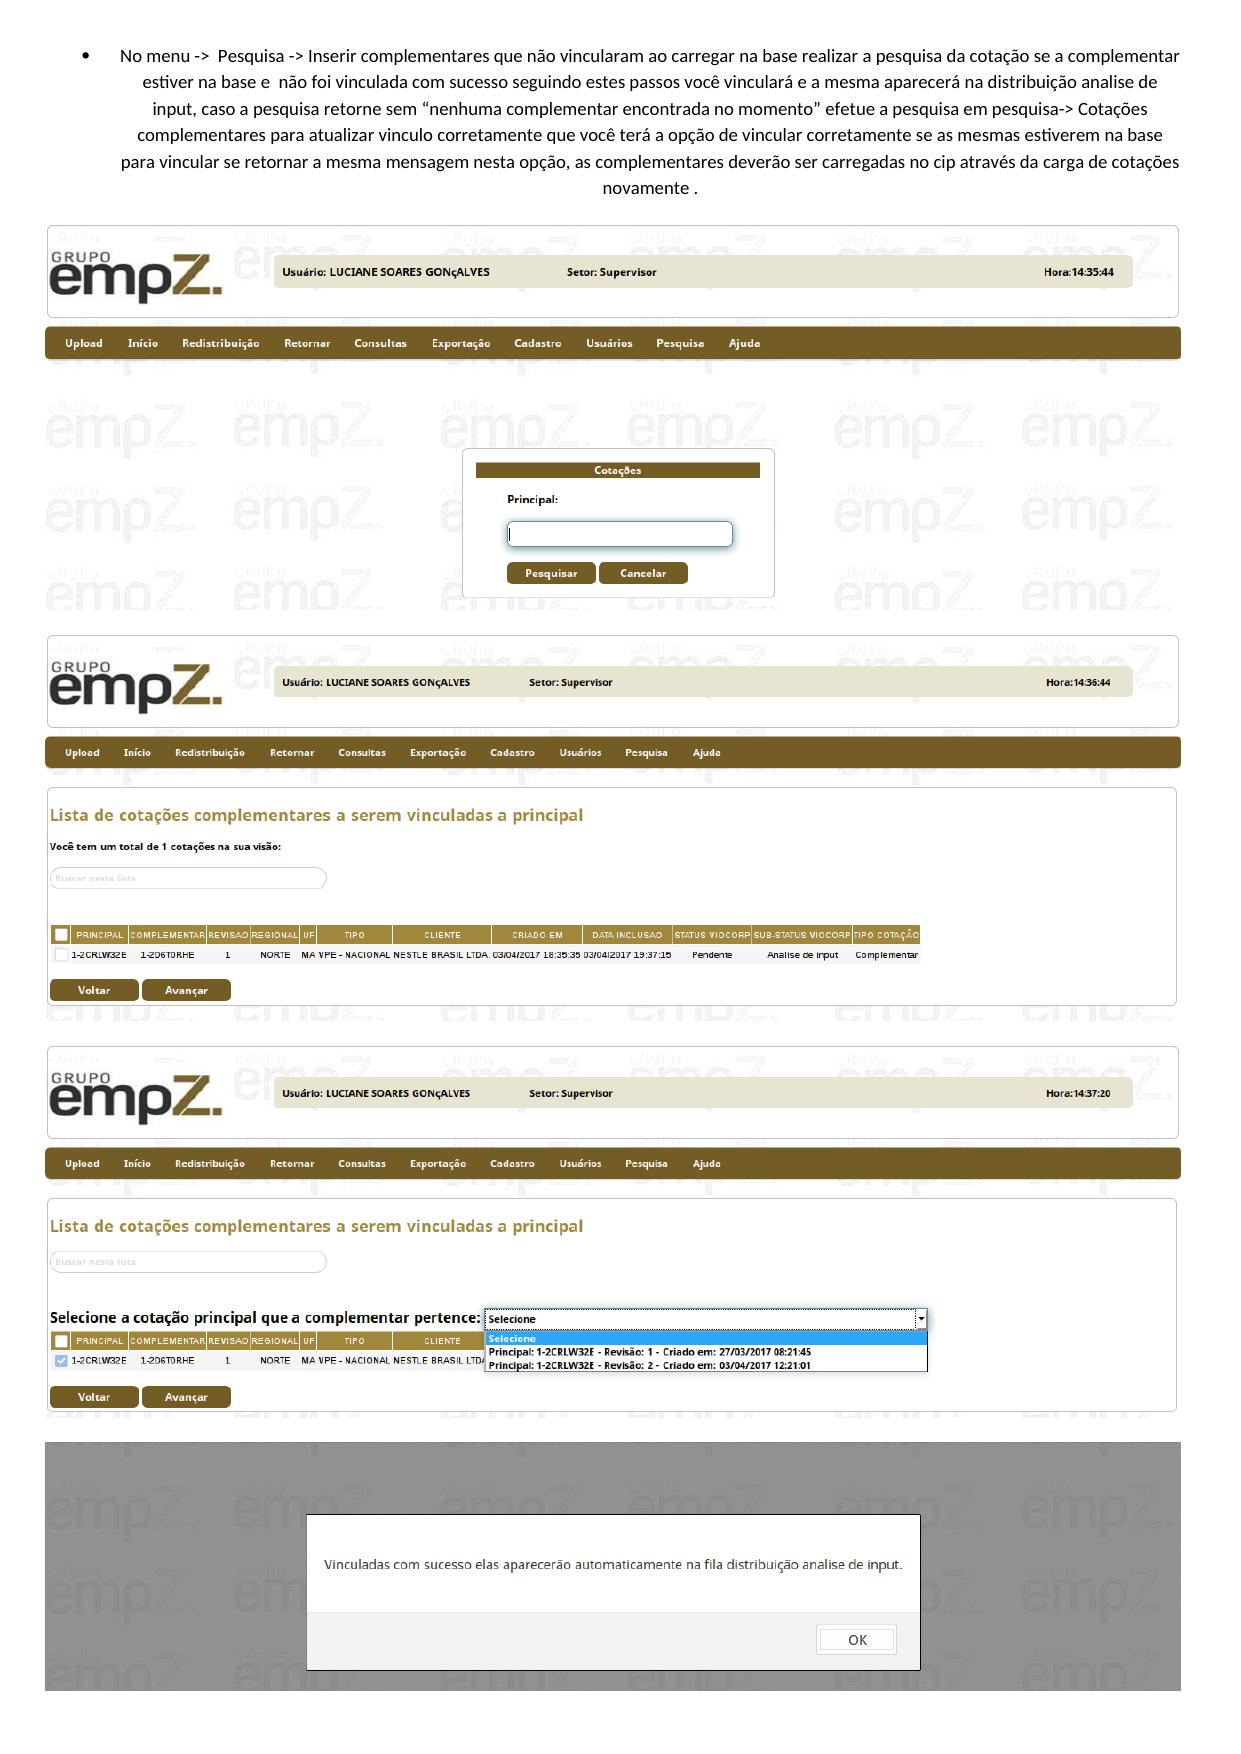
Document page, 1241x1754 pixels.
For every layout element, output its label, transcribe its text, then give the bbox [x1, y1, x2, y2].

picture [44, 1045, 1181, 1418]
picture [44, 634, 1181, 1021]
picture [44, 223, 1181, 610]
picture [44, 1442, 1181, 1691]
list No menu -> Pesquisa -> Inserir complementares que não vincularam ao carregar na base realizar a pesquisa da cotação se a complementar estiver na base e não foi vinculada com sucesso seguindo estes passos você vinculará e a mesma aparecerá na distribuição analise de input, caso a pesquisa retorne sem “nenhuma complementar encontrada no momento” efetue a pesquisa em pesquisa-> Cotações complementares para atualizar vinculo corretamente que você terá a opção de vincular corretamente se as mesmas estiverem na base para vincular se retornar a mesma mensagem nesta opção, as complementares deverão ser carregadas no cip através da carga de cotações novamente . [82, 44, 1181, 199]
